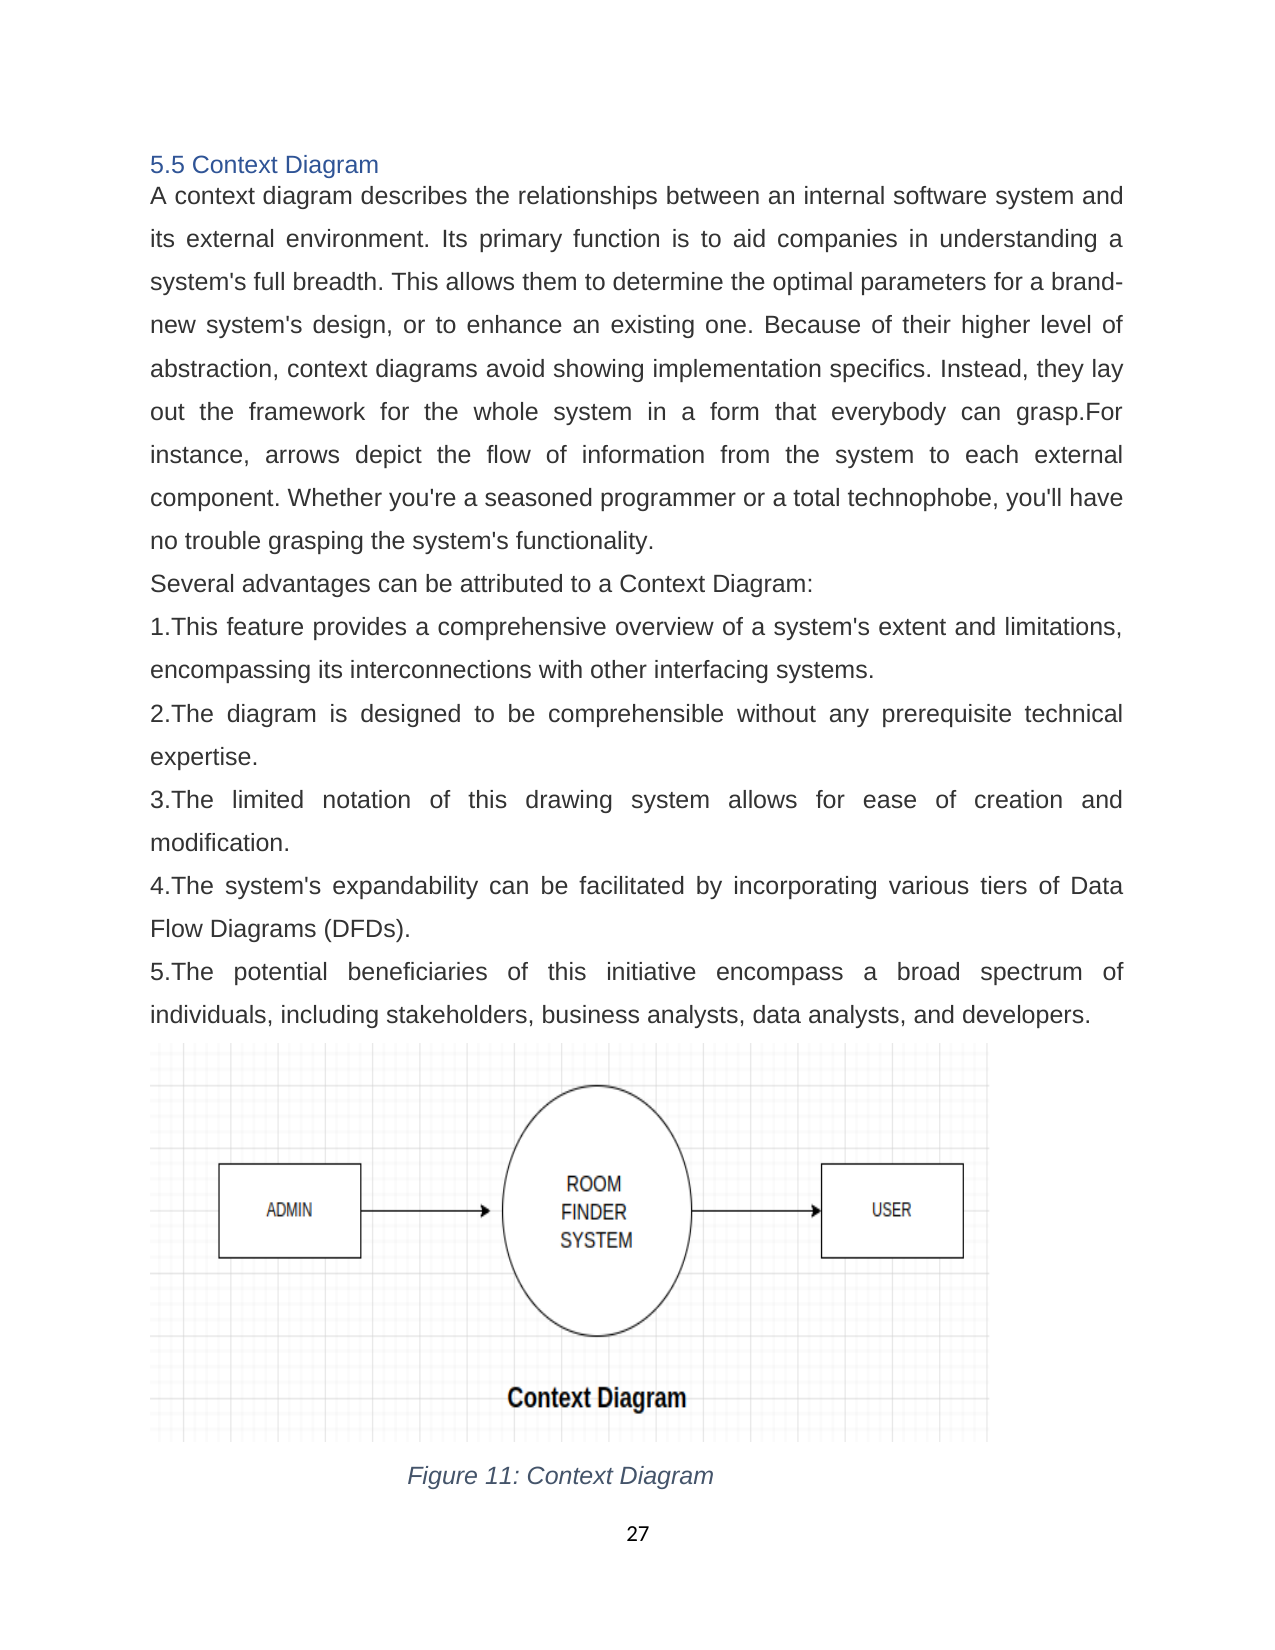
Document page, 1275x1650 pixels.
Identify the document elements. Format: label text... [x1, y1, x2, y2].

text 3.The limited notation of this drawing system allows for ease of creation and modification. [150, 785, 1125, 857]
text Several advantages can be attributed to a Context Diagram: [150, 569, 1125, 598]
text 5.The potential beneficiaries of this initiative encompass a broad spectrum of individuals, including stakeholders, business analysts, data analysts, and developers. [150, 957, 1125, 1029]
picture [150, 1043, 990, 1442]
text Figure 11: Context Diagram [150, 1461, 1125, 1489]
text 2.The diagram is designed to be comprehensible without any prerequisite technical expertise. [150, 698, 1125, 770]
subtitle 5.5 Context Diagram [150, 150, 1125, 179]
text A context diagram describes the relationships between an internal software system and its external environment. Its primary function is to aid companies in understanding a system's full breadth. This allows them to determine the optimal parameters for a brand-new system's design, or to enhance an existing one. Because of their higher level of abstraction, context diagrams avoid showing implementation specifics. Instead, they lay out the framework for the whole system in a form that everybody can grasp.For instance, arrows depict the flow of information from the system to each external component. Whether you're a seasoned programmer or a total technophobe, you'll have no trouble grasping the system's functionality. [150, 181, 1125, 555]
text 4.The system's expandability can be facilitated by incorporating various tiers of Data Flow Diagrams (DFDs). [150, 871, 1125, 943]
text 1.This feature provides a comprehensive overview of a system's extent and limitations, encompassing its interconnections with other interfacing systems. [150, 612, 1125, 684]
